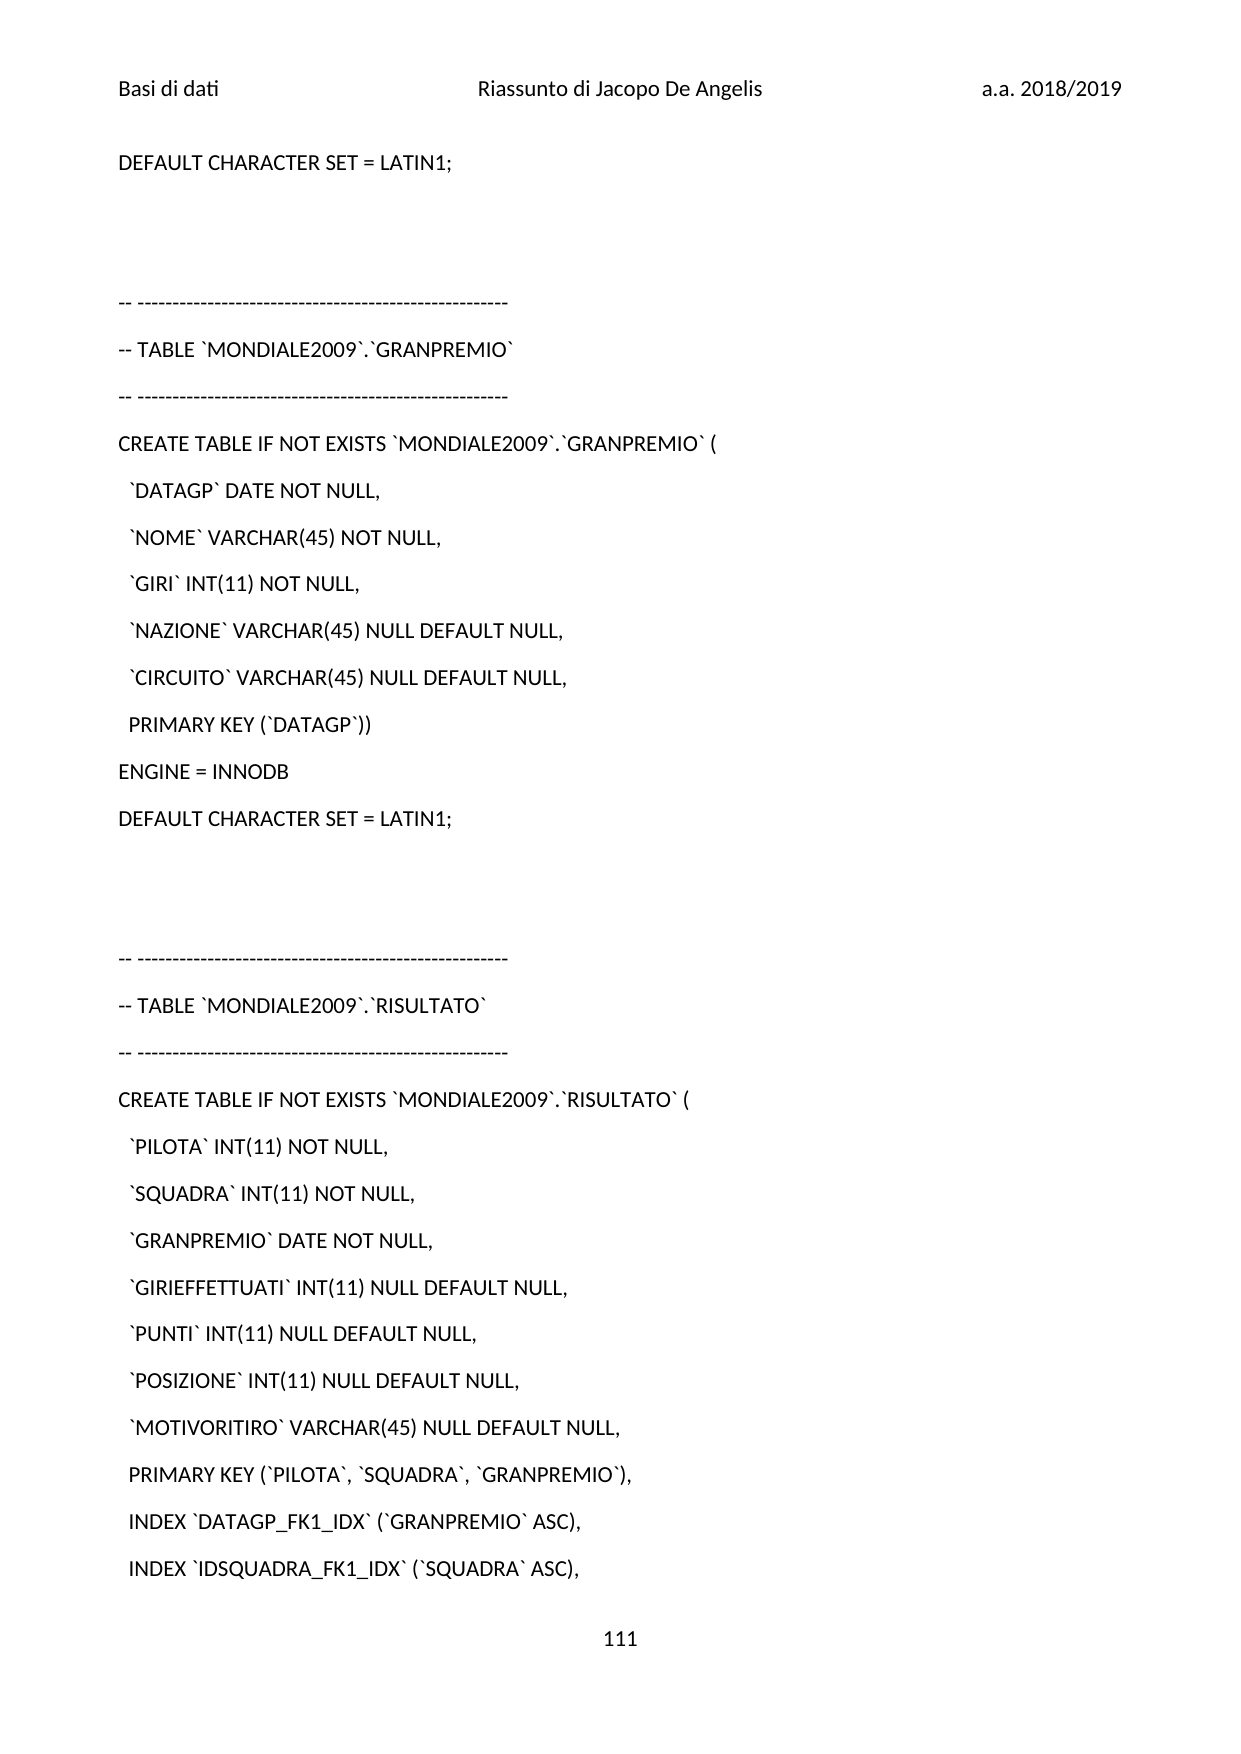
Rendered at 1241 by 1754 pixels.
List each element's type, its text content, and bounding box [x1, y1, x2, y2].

text INDEX `datagp_fk1_idx` (`GranPremio` ASC), [118, 1507, 1122, 1535]
text -- ----------------------------------------------------- [118, 944, 1122, 972]
text -- ----------------------------------------------------- [118, 1038, 1122, 1066]
text `Pilota` INT(11) NOT NULL, [118, 1132, 1122, 1160]
text DEFAULT CHARACTER SET = latin1; [118, 148, 1122, 176]
text `GranPremio` DATE NOT NULL, [118, 1226, 1122, 1254]
text INDEX `idsquadra_fk1_idx` (`Squadra` ASC), [118, 1554, 1122, 1582]
text PRIMARY KEY (`Pilota`, `Squadra`, `GranPremio`), [118, 1460, 1122, 1488]
text `DataGP` DATE NOT NULL, [118, 476, 1122, 504]
text -- ----------------------------------------------------- [118, 382, 1122, 410]
text `Squadra` INT(11) NOT NULL, [118, 1179, 1122, 1207]
text CREATE TABLE IF NOT EXISTS `Mondiale2009`.`GranPremio` ( [118, 429, 1122, 457]
text `Giri` INT(11) NOT NULL, [118, 569, 1122, 597]
text `Nazione` VARCHAR(45) NULL DEFAULT NULL, [118, 616, 1122, 644]
text `Nome` VARCHAR(45) NOT NULL, [118, 523, 1122, 551]
text CREATE TABLE IF NOT EXISTS `Mondiale2009`.`Risultato` ( [118, 1085, 1122, 1113]
text ENGINE = InnoDB [118, 757, 1122, 785]
text `Posizione` INT(11) NULL DEFAULT NULL, [118, 1366, 1122, 1394]
text `MotivoRitiro` VARCHAR(45) NULL DEFAULT NULL, [118, 1413, 1122, 1441]
text -- Table `Mondiale2009`.`Risultato` [118, 991, 1122, 1019]
text `Punti` INT(11) NULL DEFAULT NULL, [118, 1319, 1122, 1347]
text `Circuito` VARCHAR(45) NULL DEFAULT NULL, [118, 663, 1122, 691]
text -- Table `Mondiale2009`.`GranPremio` [118, 335, 1122, 363]
text PRIMARY KEY (`DataGP`)) [118, 710, 1122, 738]
text DEFAULT CHARACTER SET = latin1; [118, 804, 1122, 832]
text -- ----------------------------------------------------- [118, 288, 1122, 316]
text `GiriEffettuati` INT(11) NULL DEFAULT NULL, [118, 1273, 1122, 1301]
